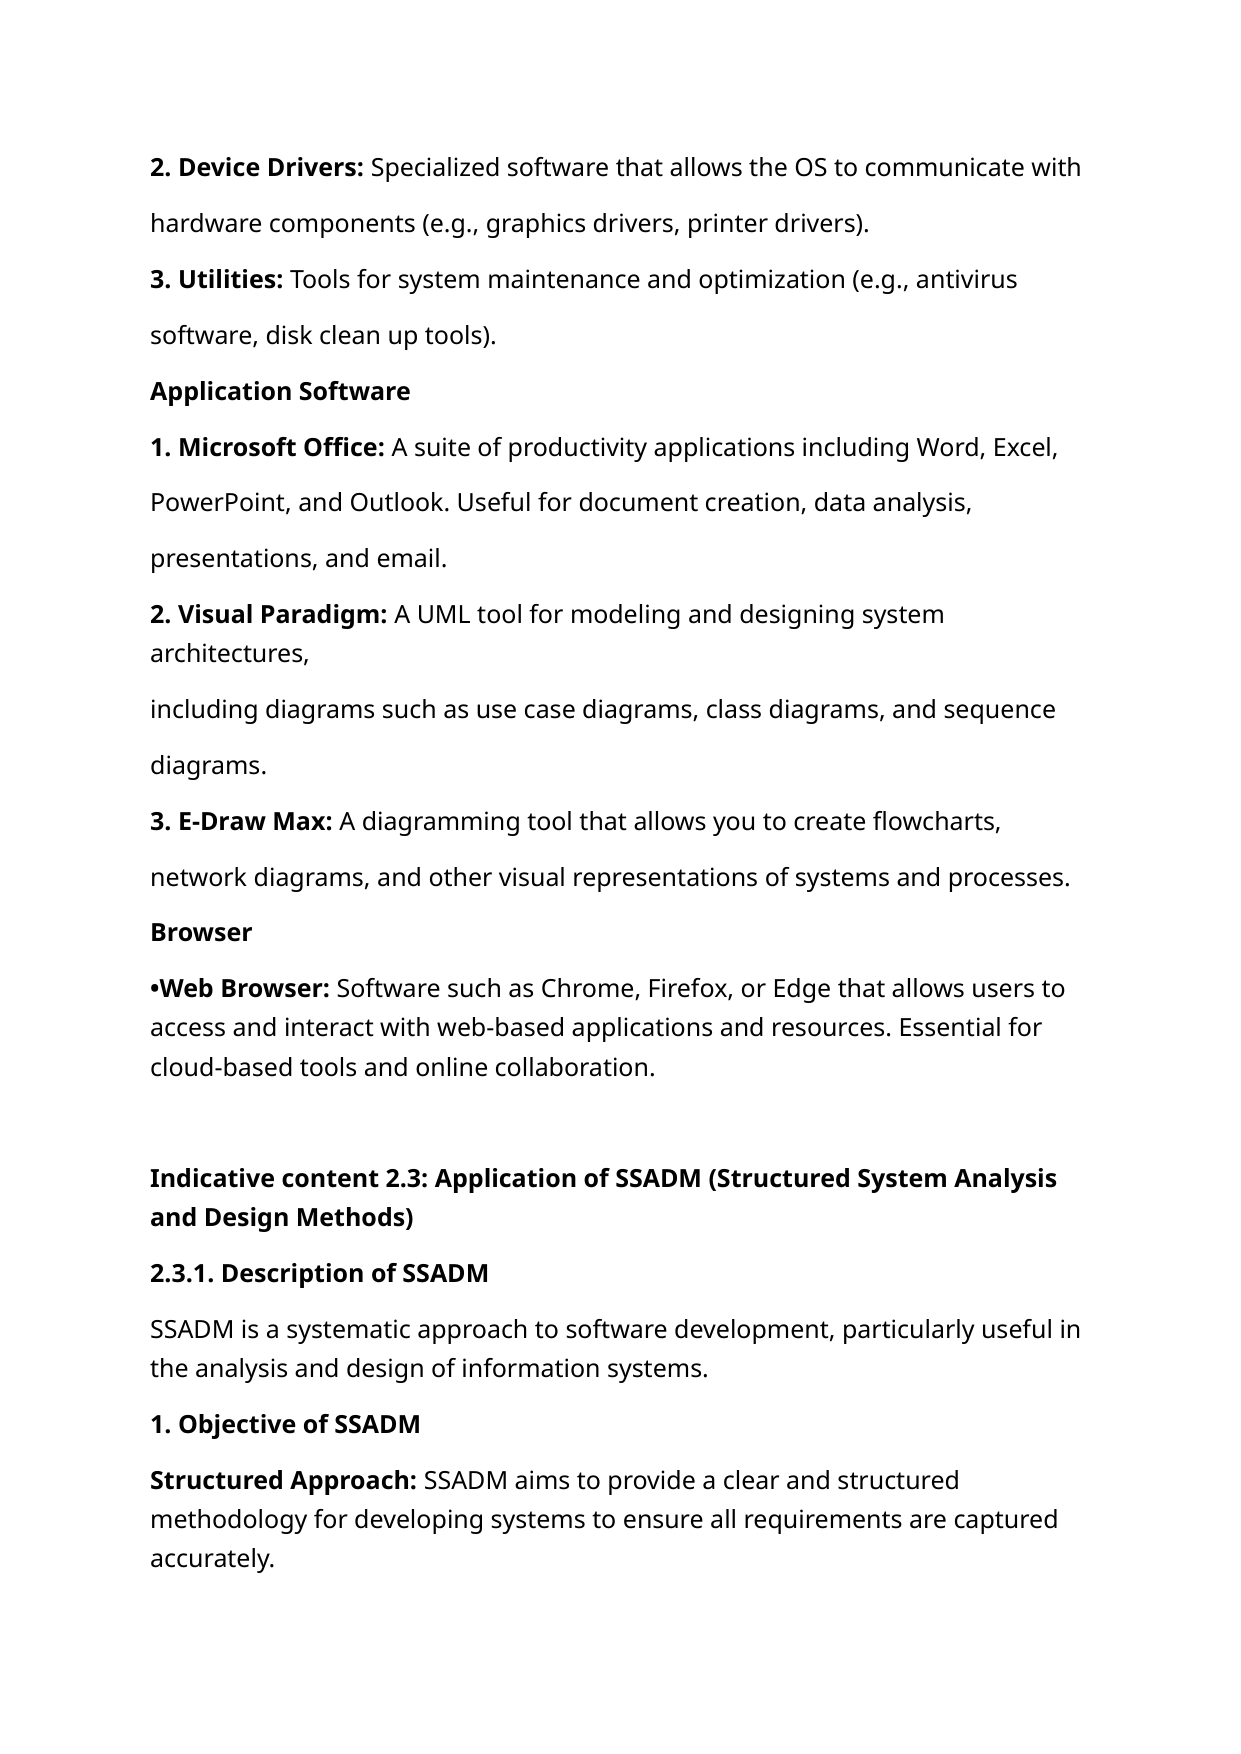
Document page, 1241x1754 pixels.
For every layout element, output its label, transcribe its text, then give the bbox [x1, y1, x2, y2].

text PowerPoint, and Outlook. Useful for document creation, data analysis, [150, 485, 1090, 519]
text Indicative content 2.3: Application of SSADM (Structured System Analysis and Design Methods) [150, 1161, 1090, 1234]
text 2. Visual Paradigm: A UML tool for modeling and designing system architectures, [150, 597, 1090, 670]
text diagrams. [150, 747, 1090, 782]
text 3. E-Draw Max: A diagramming tool that allows you to create flowcharts, [150, 803, 1090, 837]
text 3. Utilities: Tools for system maintenance and optimization (e.g., antivirus [150, 262, 1090, 296]
text •Web Browser: Software such as Chrome, Firefox, or Edge that allows users to access and interact with web-based applications and resources. Essential for cloud-based tools and online collaboration. [150, 971, 1090, 1083]
text network diagrams, and other visual representations of systems and processes. [150, 859, 1090, 893]
text including diagrams such as use case diagrams, class diagrams, and sequence [150, 692, 1090, 726]
text hardware components (e.g., graphics drivers, printer drivers). [150, 206, 1090, 240]
text software, disk clean up tools). [150, 317, 1090, 352]
text Application Software [150, 373, 1090, 407]
text 2. Device Drivers: Specialized software that allows the OS to communicate with [150, 150, 1090, 184]
text presentations, and email. [150, 541, 1090, 575]
text 1. Microsoft Office: A suite of productivity applications including Word, Excel, [150, 429, 1090, 463]
text SSADM is a systematic approach to software development, particularly useful in the analysis and design of information systems. [150, 1312, 1090, 1385]
text 2.3.1. Description of SSADM [150, 1256, 1090, 1290]
text Structured Approach: SSADM aims to provide a clear and structured methodology for developing systems to ensure all requirements are captured accurately. [150, 1462, 1090, 1575]
text 1. Objective of SSADM [150, 1407, 1090, 1441]
text Browser [150, 915, 1090, 949]
